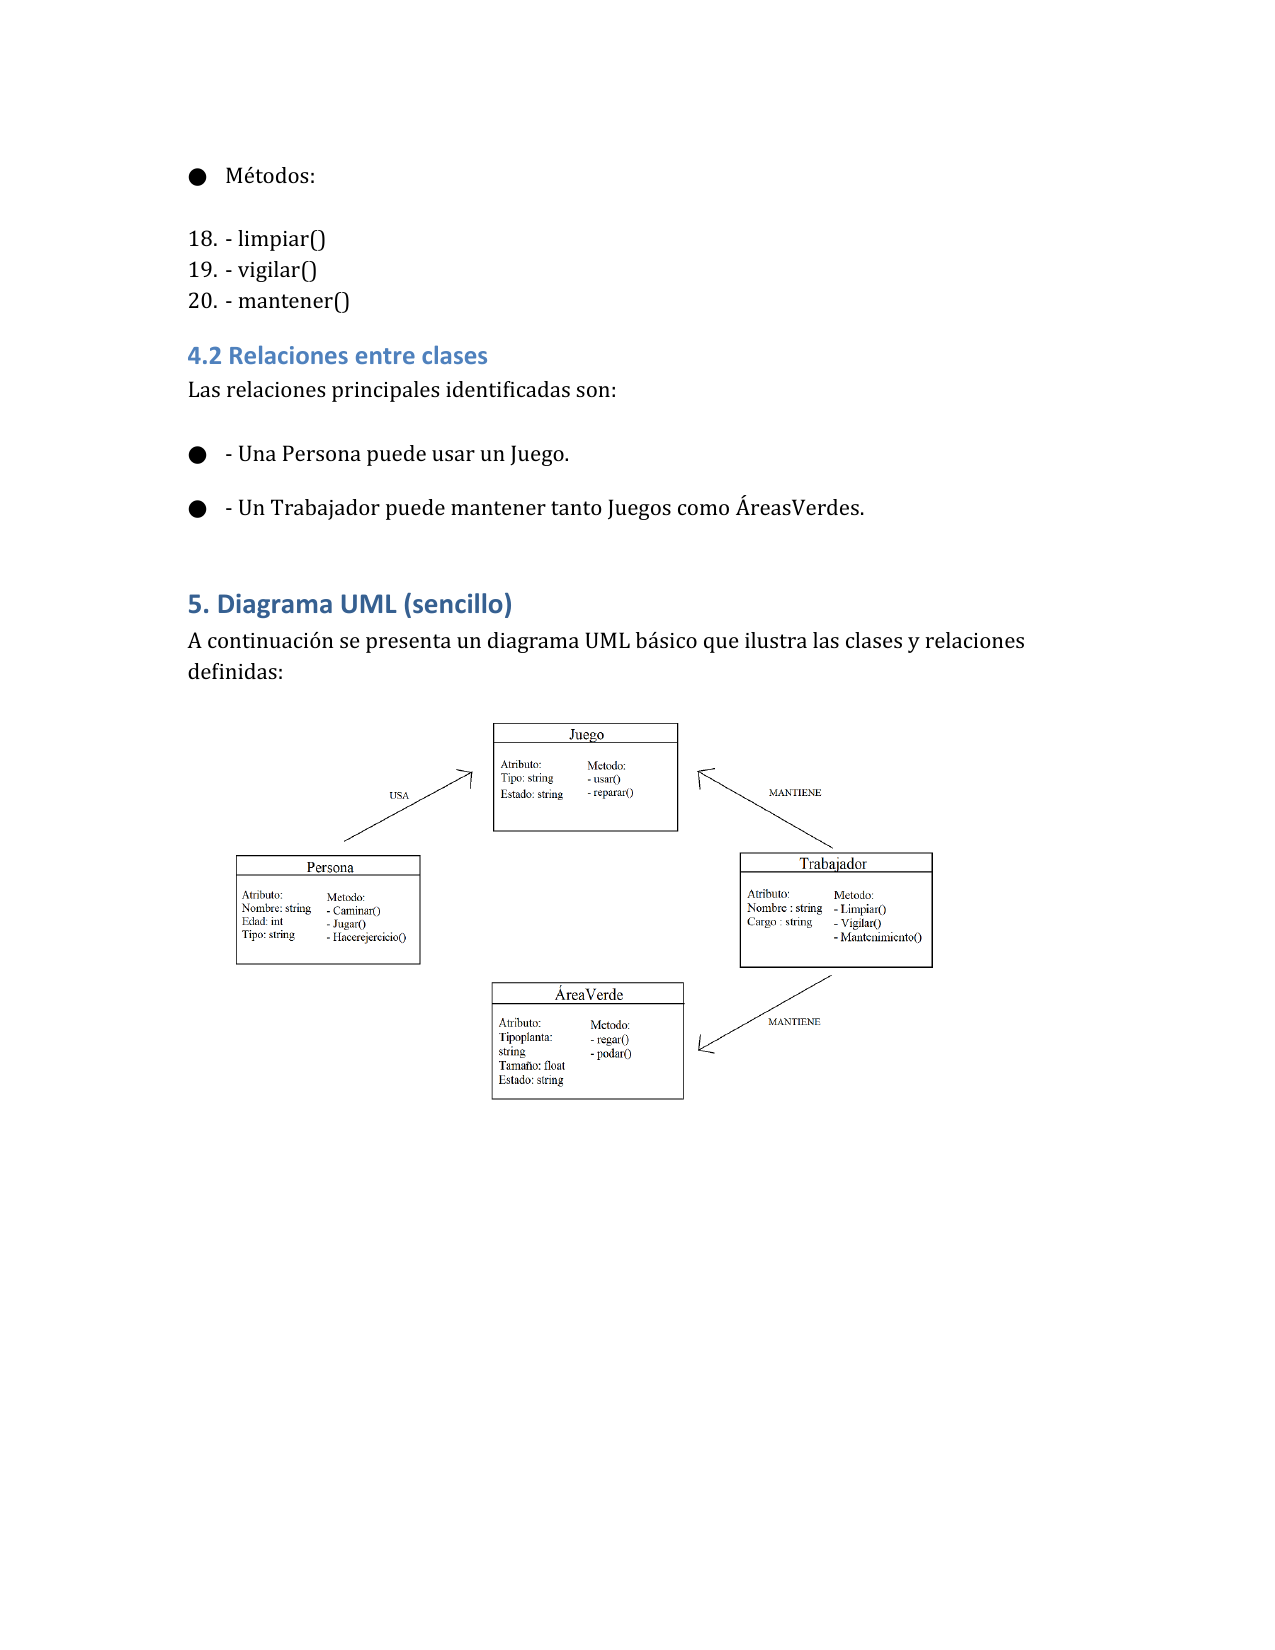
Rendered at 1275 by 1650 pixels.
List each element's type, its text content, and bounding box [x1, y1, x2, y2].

text Las relaciones principales identificadas son: [187, 376, 1087, 403]
list - vigilar() [187, 256, 1087, 282]
subtitle 5. Diagrama UML (sencillo) [187, 586, 1087, 621]
list - limpiar() [187, 225, 1087, 252]
list Métodos: [187, 150, 1087, 197]
text A continuación se presenta un diagrama UML básico que ilustra las clases y relaciones definidas: [187, 627, 1087, 684]
list - Una Persona puede usar un Juego. [187, 428, 1087, 475]
list - Un Trabajador puede mantener tanto Juegos como ÁreasVerdes. [187, 482, 1087, 529]
picture [187, 709, 1003, 1115]
list - mantener() [187, 286, 1087, 313]
subtitle 4.2 Relaciones entre clases [187, 338, 1087, 371]
